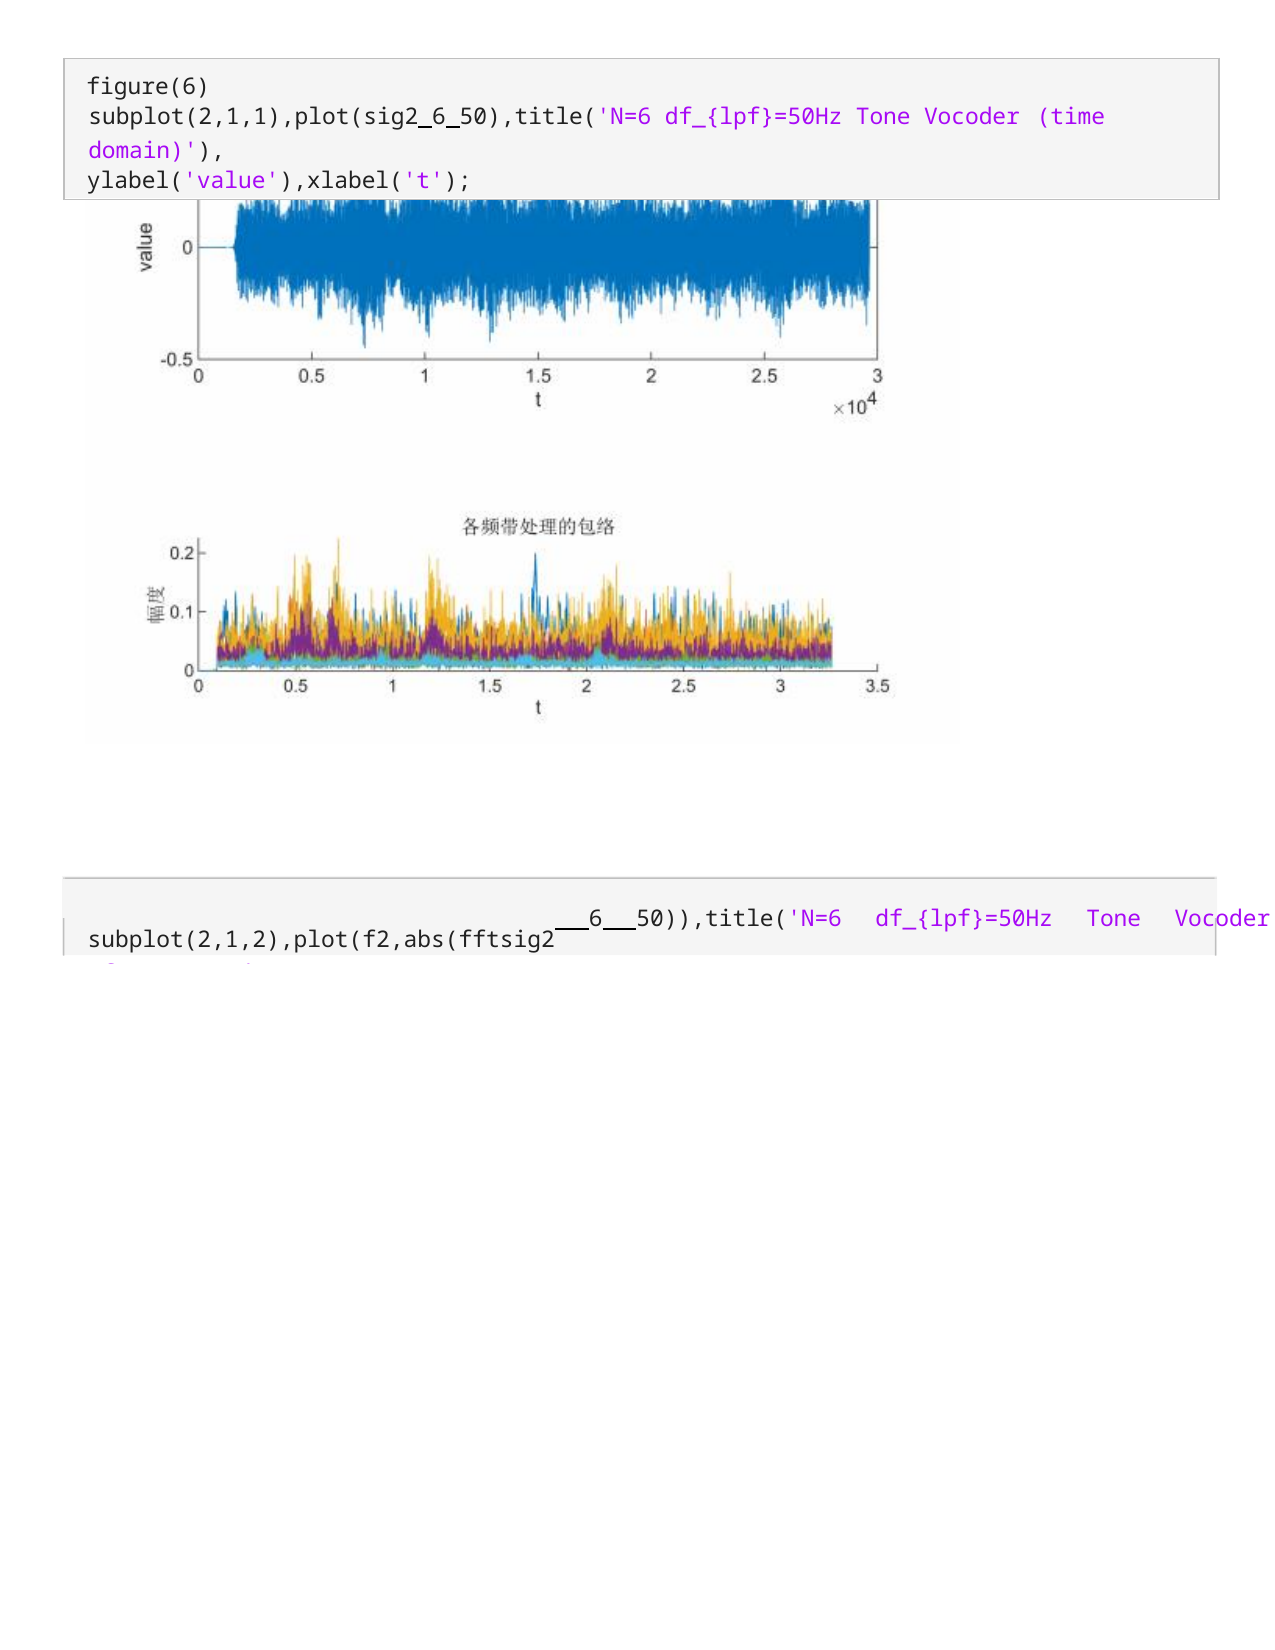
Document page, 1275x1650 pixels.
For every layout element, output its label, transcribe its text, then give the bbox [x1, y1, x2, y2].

table_header figure(6) subplot(2,1,1),plot(sig2 6 50),title('N=6 df_{lpf}=50Hz Tone Vocoder (time domain)'), ylabel('value'),xlabel('t'); [65, 59, 1218, 198]
picture [85, 200, 961, 744]
